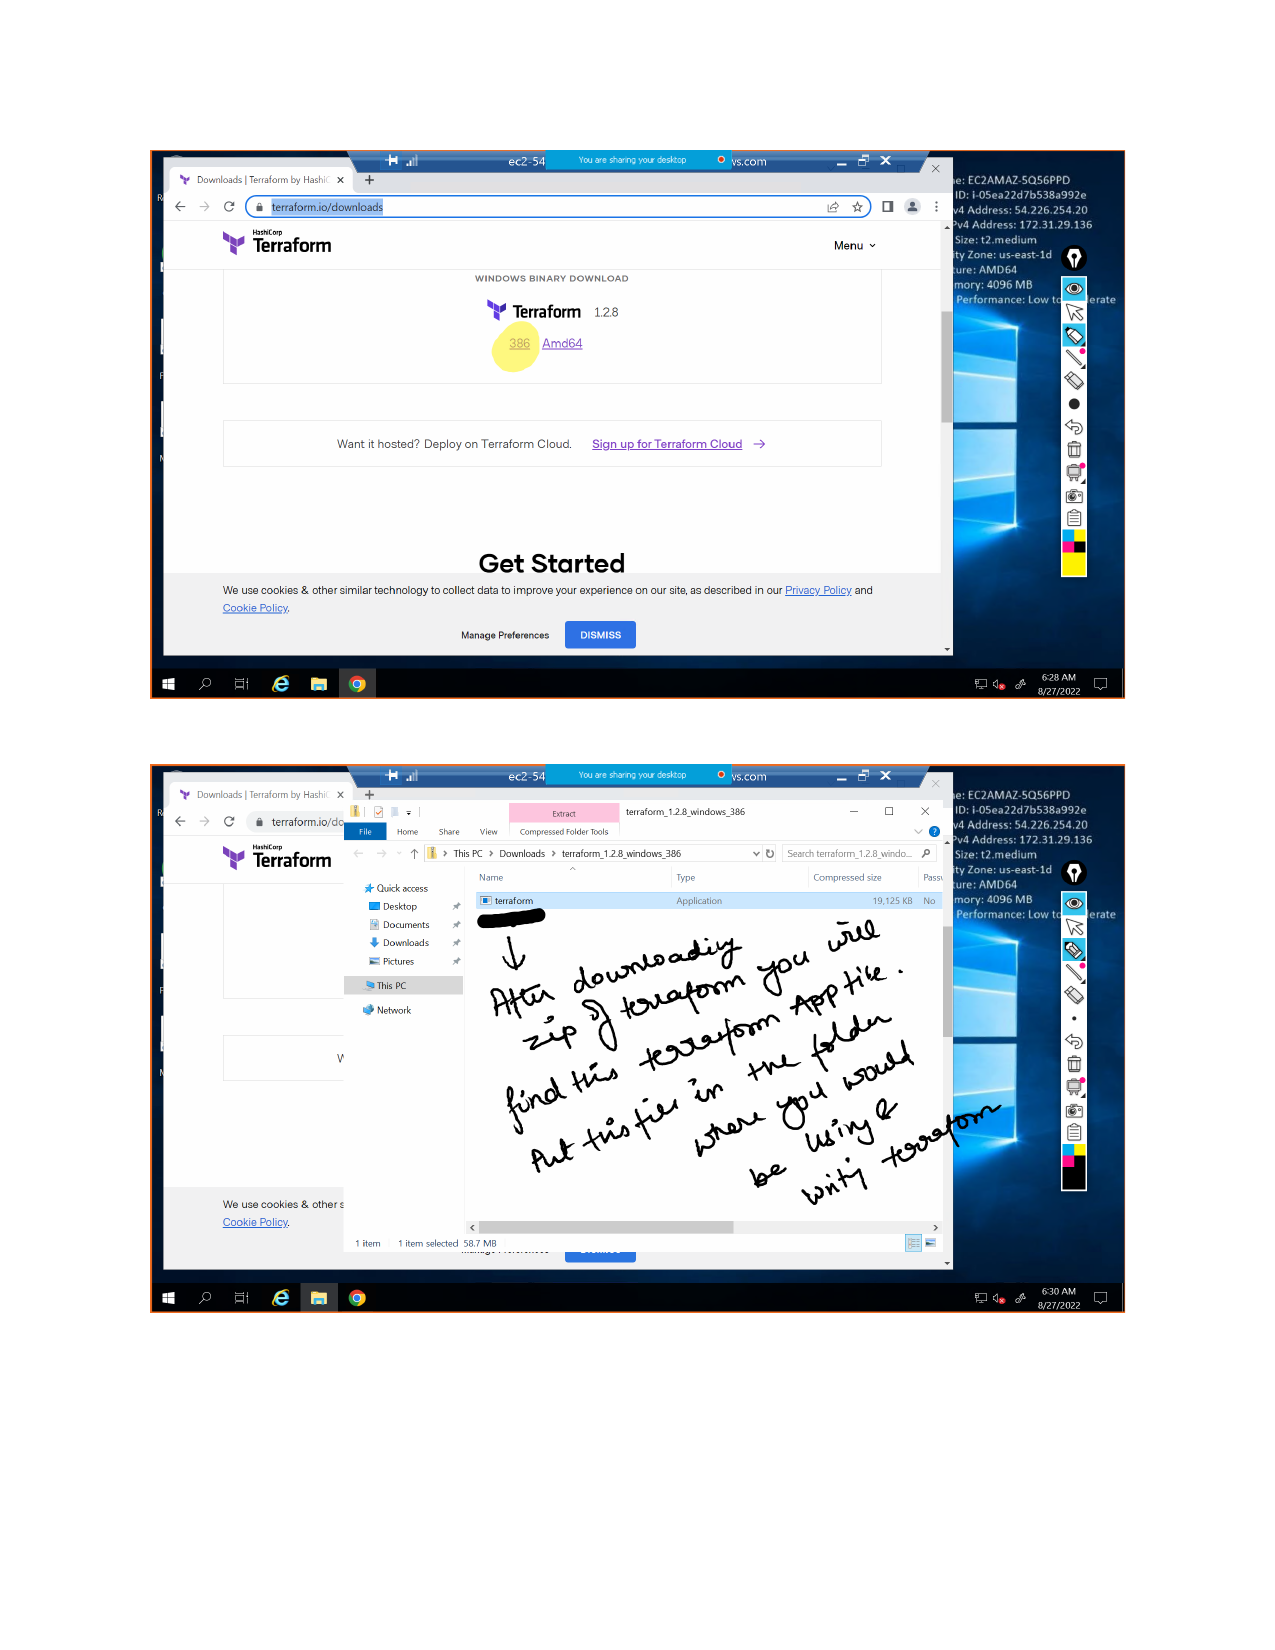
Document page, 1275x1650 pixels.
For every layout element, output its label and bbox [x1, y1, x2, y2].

picture [150, 764, 1125, 1313]
picture [150, 150, 1125, 699]
